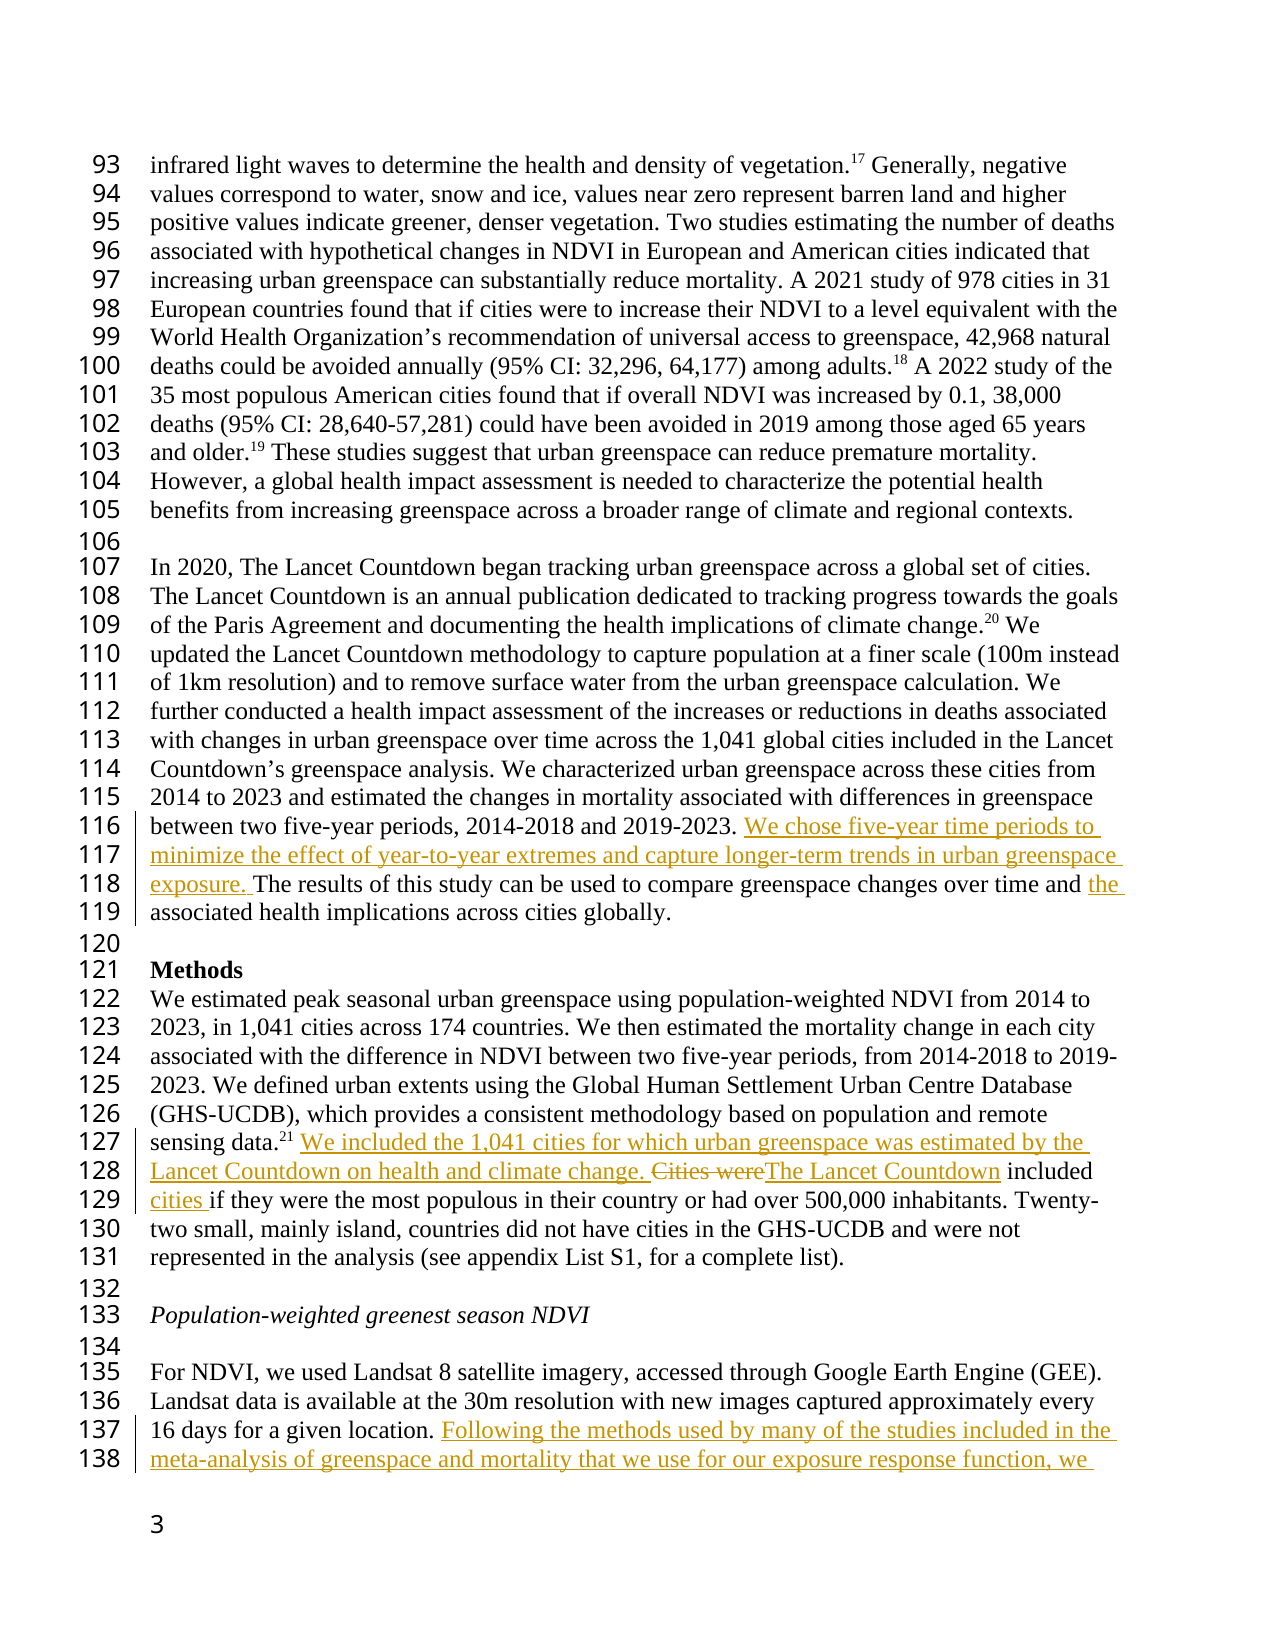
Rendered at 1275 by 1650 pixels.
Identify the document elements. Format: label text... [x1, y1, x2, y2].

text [150, 150, 1125, 524]
text Population-weighted greenest season NDVI [150, 1300, 1125, 1329]
text We estimated peak seasonal urban greenspace using population-weighted NDVI from 2014 to 2023, in 1,041 cities across 174 countries. We then estimated the mortality change in each city associated with the difference in NDVI between two five-year periods, from 2014-2018 to 2019-2023. We defined urban extents using the Global Human Settlement Urban Centre Database (GHS-UCDB), which provides a consistent methodology based on population and remote sensing data.21 included if they were the most populous in their country or had over 500,000 inhabitants. Twenty-two small, mainly island, countries did not have cities in the GHS-UCDB and were not represented in the analysis (see appendix List S1, for a complete list). [150, 984, 1125, 1271]
text In 2020, The Lancet Countdown began tracking urban greenspace across a global set of cities. The Lancet Countdown is an annual publication dedicated to tracking progress towards the goals of the Paris Agreement and documenting the health implications of climate change.20 We updated the Lancet Countdown methodology to capture population at a finer scale (100m instead of 1km resolution) and to remove surface water from the urban greenspace calculation. We further conducted a health impact assessment of the increases or reductions in deaths associated with changes in urban greenspace over time across the 1,041 global cities included in the Lancet Countdown’s greenspace analysis. We characterized urban greenspace across these cities from 2014 to 2023 and estimated the changes in mortality associated with differences in greenspace between two five-year periods, 2014-2018 and 2019-2023. The results of this study can be used to compare greenspace changes over time and associated health implications across cities globally. [150, 552, 1125, 894]
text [150, 1357, 1125, 1472]
text Methods [150, 955, 1125, 984]
